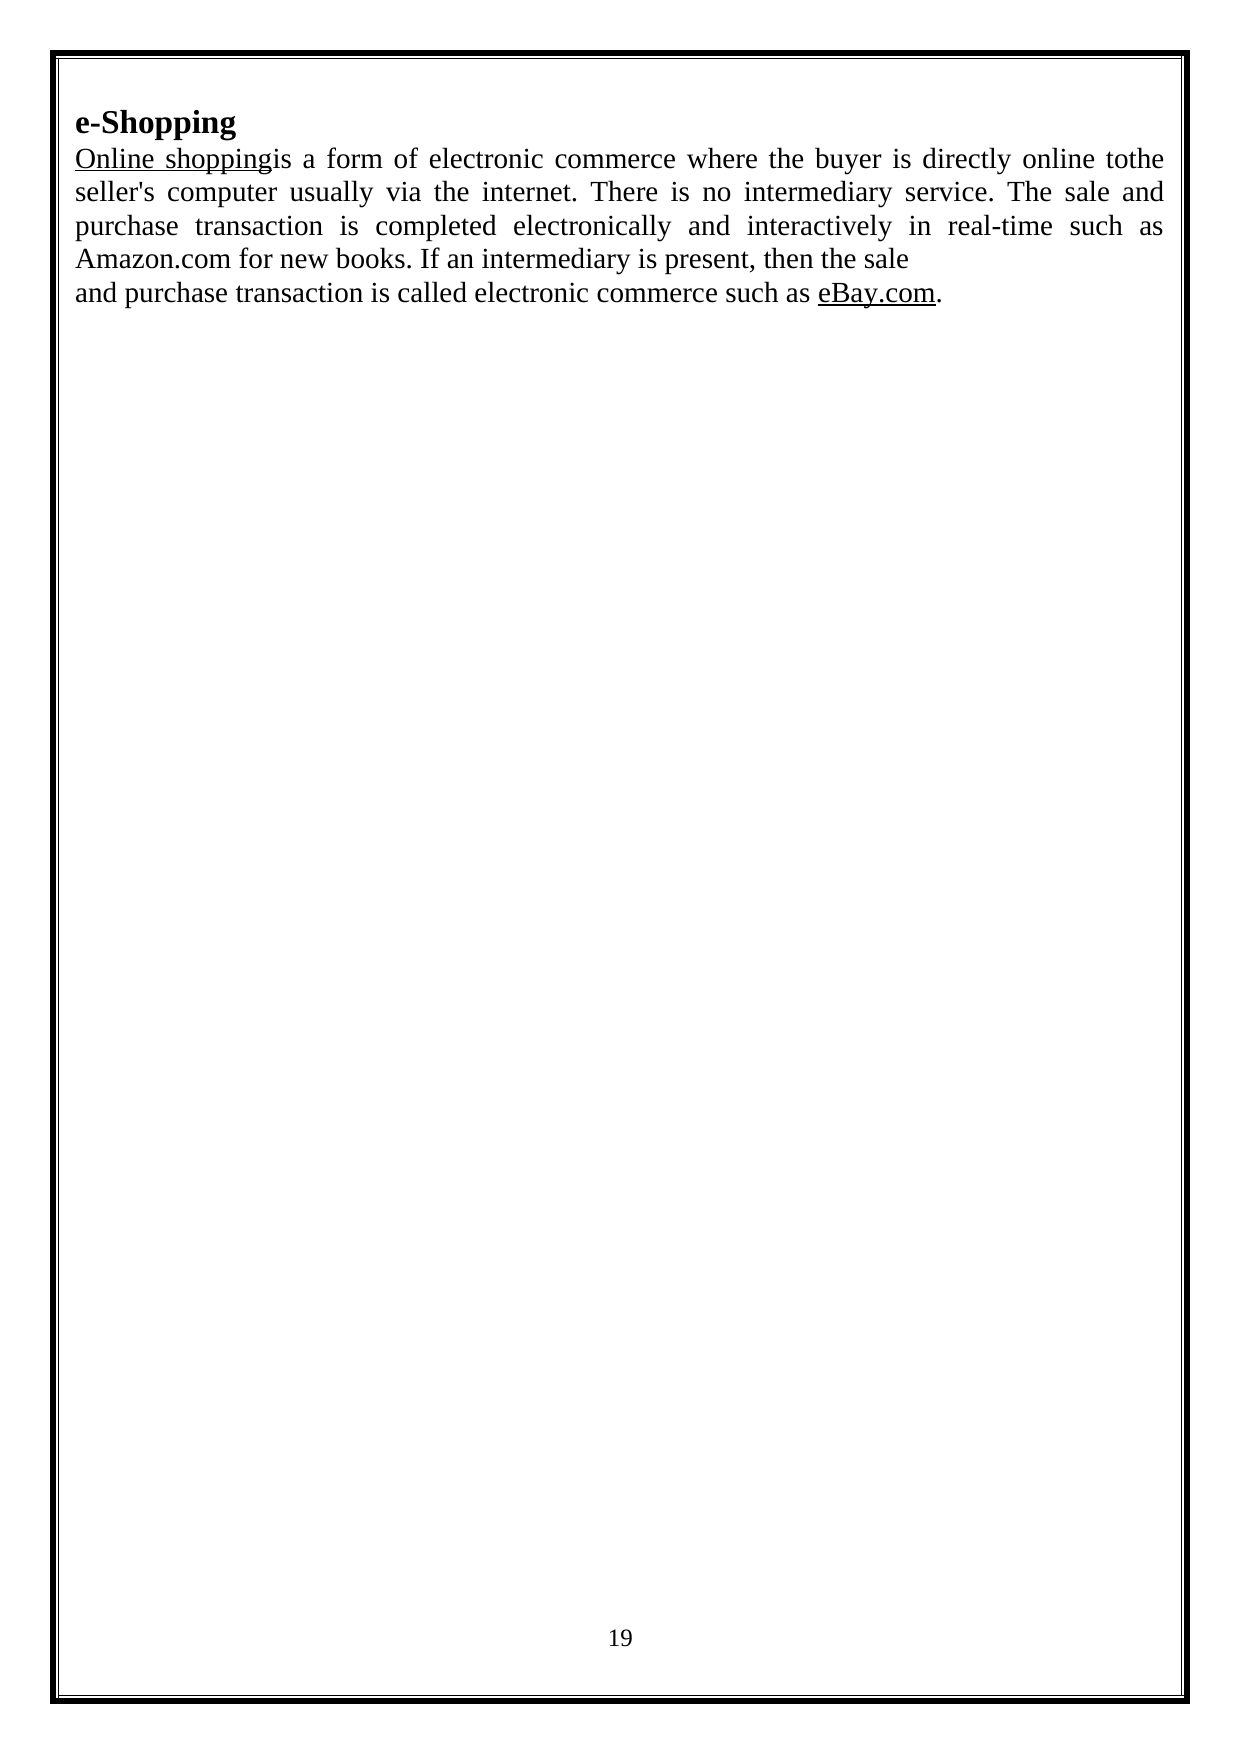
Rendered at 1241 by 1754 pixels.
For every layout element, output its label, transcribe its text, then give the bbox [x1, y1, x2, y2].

text e-Shopping [75, 102, 1165, 141]
text Online shoppingis a form of electronic commerce where the buyer is directly online tothe seller's computer usually via the internet. There is no intermediary service. The sale and purchase transaction is completed electronically and interactively in real-time such as Amazon.com for new books. If an intermediary is present, then the sale [75, 141, 1165, 275]
text and purchase transaction is called electronic commerce such as eBay.com. [75, 275, 1165, 308]
